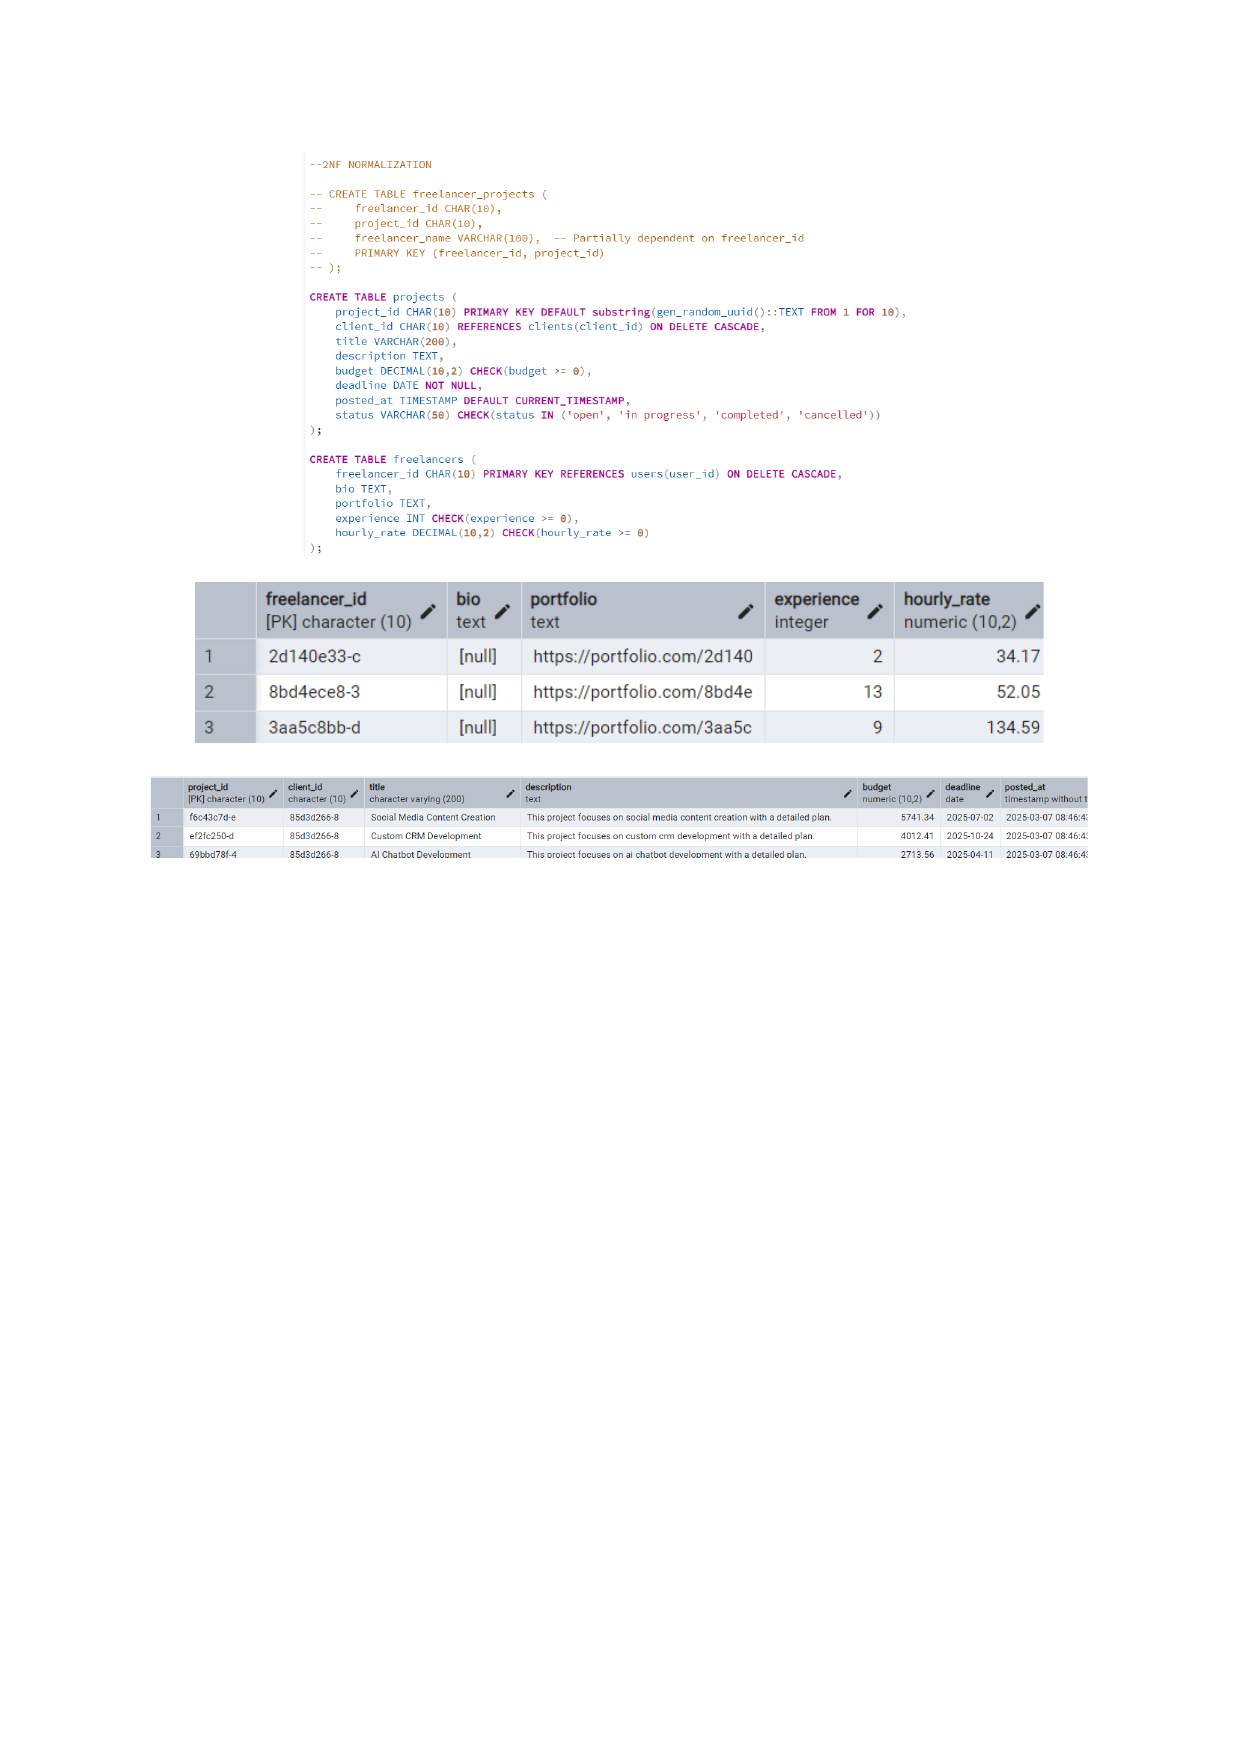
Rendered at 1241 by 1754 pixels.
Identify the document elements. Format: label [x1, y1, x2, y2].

picture [150, 776, 1087, 858]
picture [193, 582, 1044, 742]
picture [302, 151, 928, 555]
